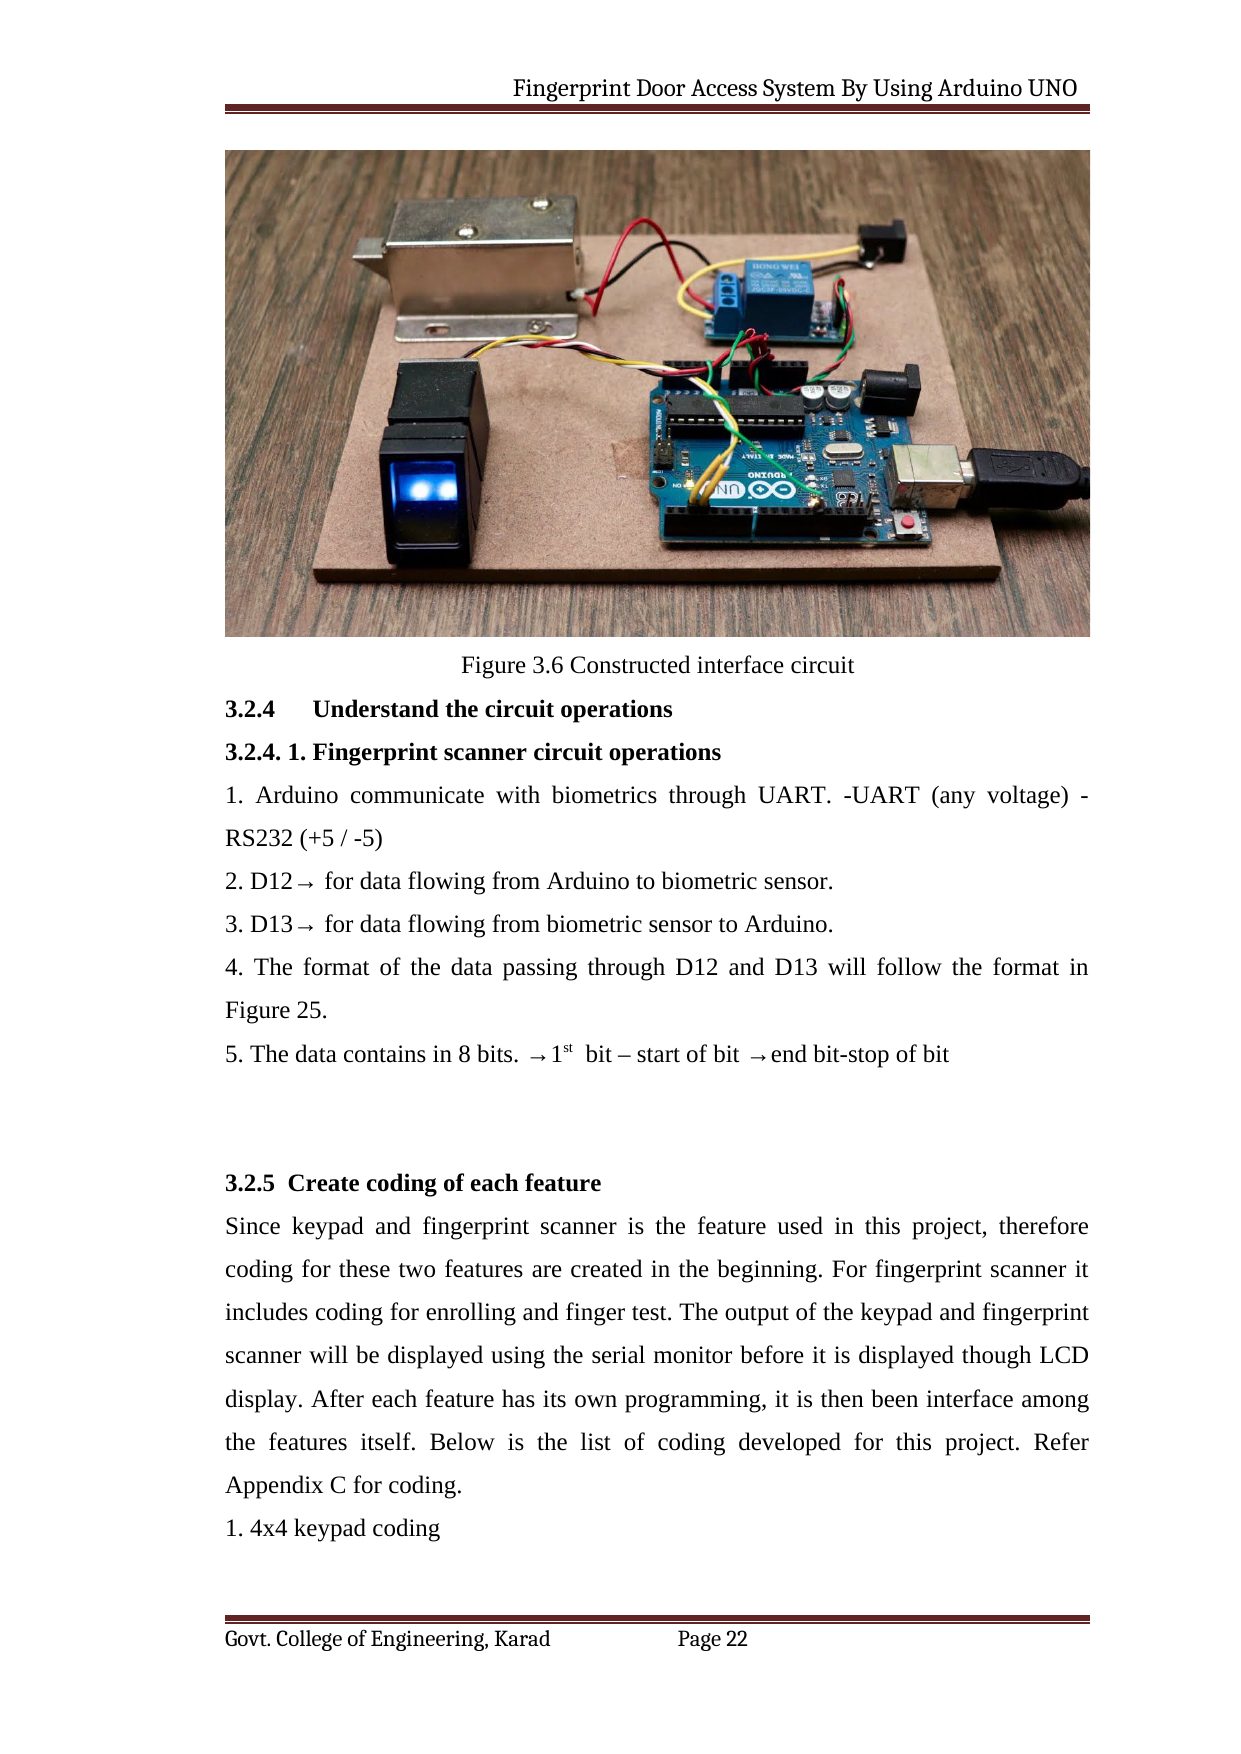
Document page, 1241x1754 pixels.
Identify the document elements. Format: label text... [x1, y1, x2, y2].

text 4. The format of the data passing through D12 and D13 will follow the format in Figure 25. [225, 952, 1090, 1024]
text 3.2.4. 1. Fingerprint scanner circuit operations [225, 737, 1090, 766]
text 1. Arduino communicate with biometrics through UART. -UART (any voltage) -RS232 (+5 / -5) [225, 780, 1090, 852]
text 5. The data contains in 8 bits. →1st bit – start of bit →end bit-stop of bit [225, 1039, 1090, 1067]
text 2. D12→ for data flowing from Arduino to biometric sensor. [225, 866, 1090, 895]
picture [225, 150, 1091, 637]
text Figure 3.6 Constructed interface circuit [225, 651, 1090, 679]
text Since keypad and fingerprint scanner is the feature used in this project, therefore coding for these two features are created in the beginning. For fingerprint scanner it includes coding for enrolling and finger test. The output of the keypad and fingerprint scanner will be displayed using the serial monitor before it is displayed though LCD display. After each feature has its own programming, it is then been interface among the features itself. Below is the list of coding developed for this project. Refer Appendix C for coding. [225, 1211, 1090, 1499]
text 1. 4x4 keypad coding [225, 1513, 1090, 1542]
text 3.2.4 Understand the circuit operations [225, 694, 1090, 722]
text 3.2.5 Create coding of each feature [225, 1168, 1090, 1197]
text 3. D13→ for data flowing from biometric sensor to Arduino. [225, 909, 1090, 938]
